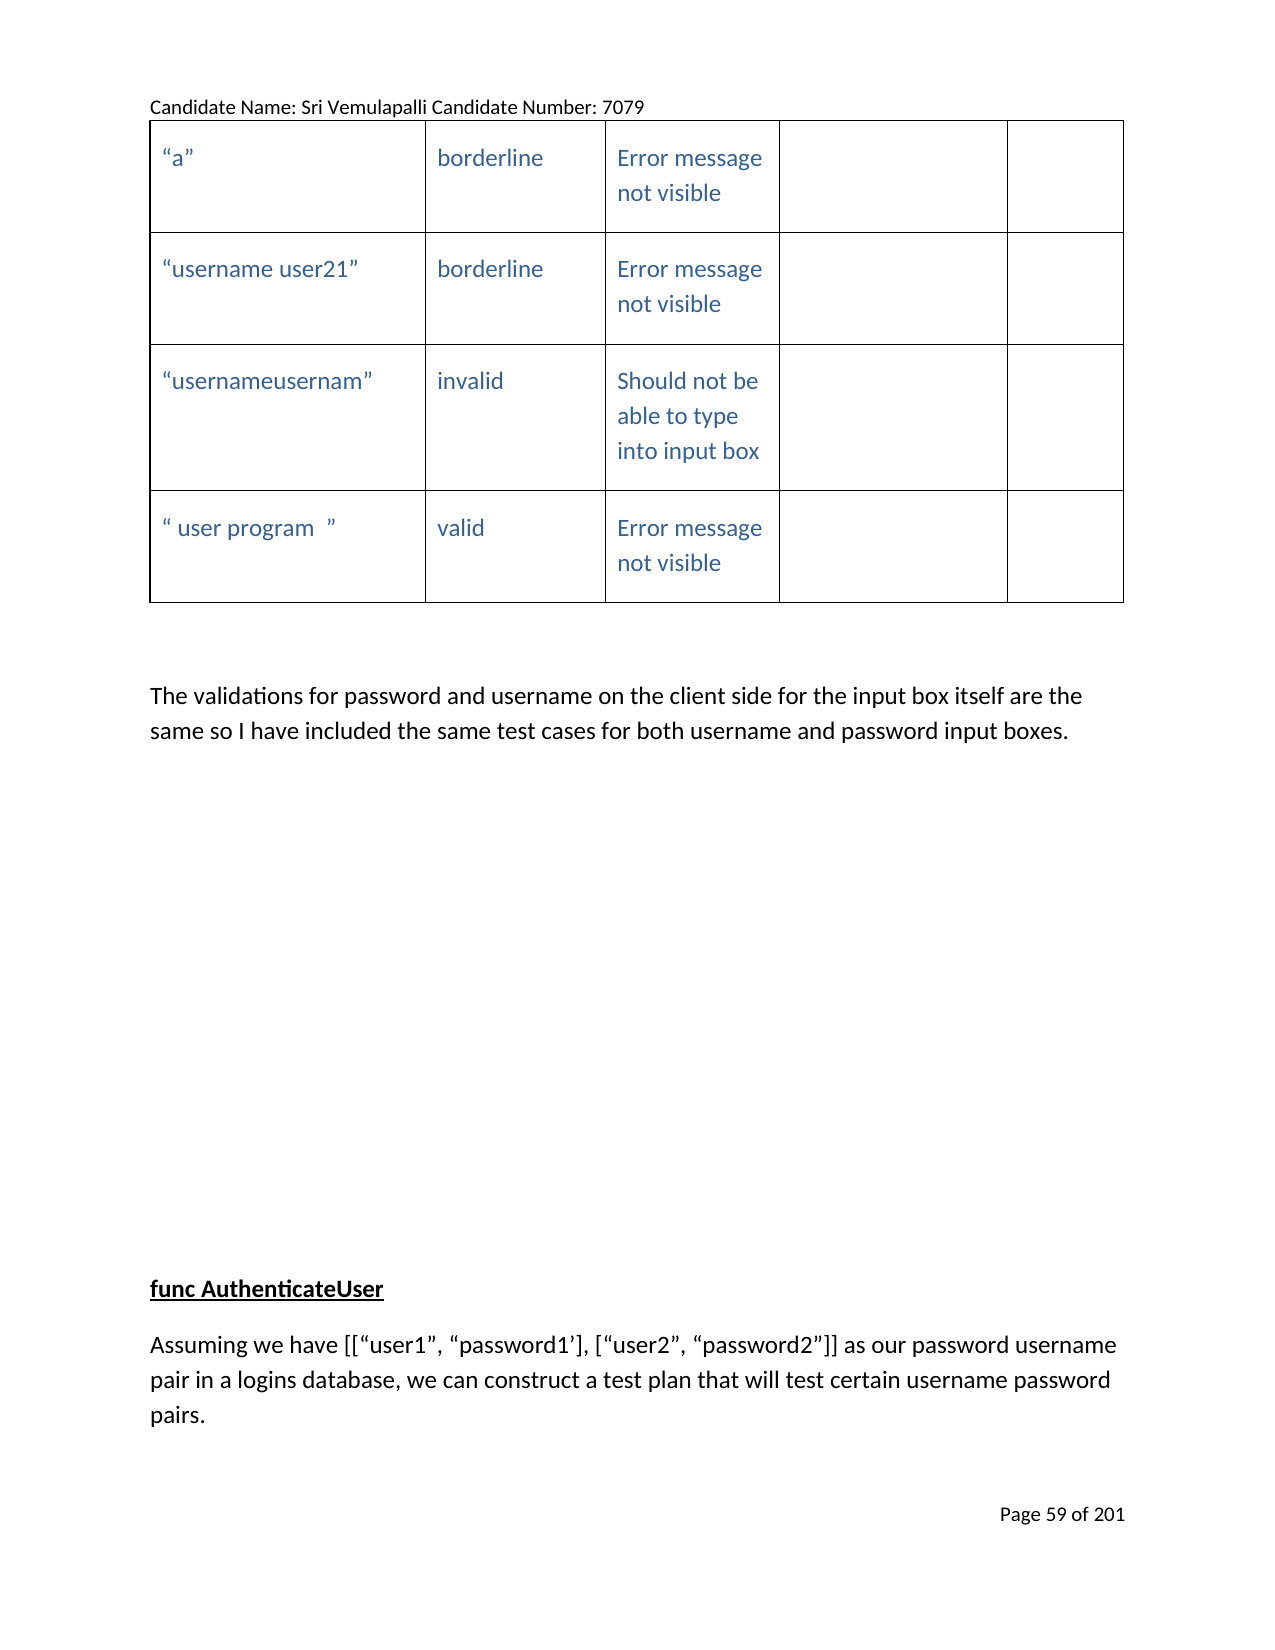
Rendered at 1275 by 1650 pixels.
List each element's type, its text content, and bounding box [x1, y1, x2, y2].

table_cell borderline [426, 121, 605, 232]
table_cell “a” [151, 121, 425, 232]
table_cell Error message not visible [606, 491, 779, 602]
table_cell invalid [426, 345, 605, 490]
table_cell [1008, 491, 1123, 602]
table_cell [780, 121, 1007, 232]
table_cell Error message not visible [606, 121, 779, 232]
table_cell borderline [426, 233, 605, 343]
text func AuthenticateUser [150, 1273, 1125, 1304]
table_cell Should not be able to type into input box [606, 345, 779, 490]
table_cell “username user21” [151, 233, 425, 343]
text The validations for password and username on the client side for the input box itself are the same so I have included the same test cases for both username and password input boxes. [150, 680, 1125, 745]
text Assuming we have [[“user1”, “password1’], [“user2”, “password2”]] as our password username pair in a logins database, we can construct a test plan that will test certain username password pairs. [150, 1329, 1125, 1429]
table_cell [780, 491, 1007, 602]
table_cell Error message not visible [606, 233, 779, 343]
table_cell valid [426, 491, 605, 602]
table_cell “ user program ” [151, 491, 425, 602]
table_cell “usernameusernam” [151, 345, 425, 490]
table_cell [1008, 345, 1123, 490]
table_cell [1008, 121, 1123, 232]
table_cell [1008, 233, 1123, 343]
table_cell [780, 345, 1007, 490]
table_cell [780, 233, 1007, 343]
